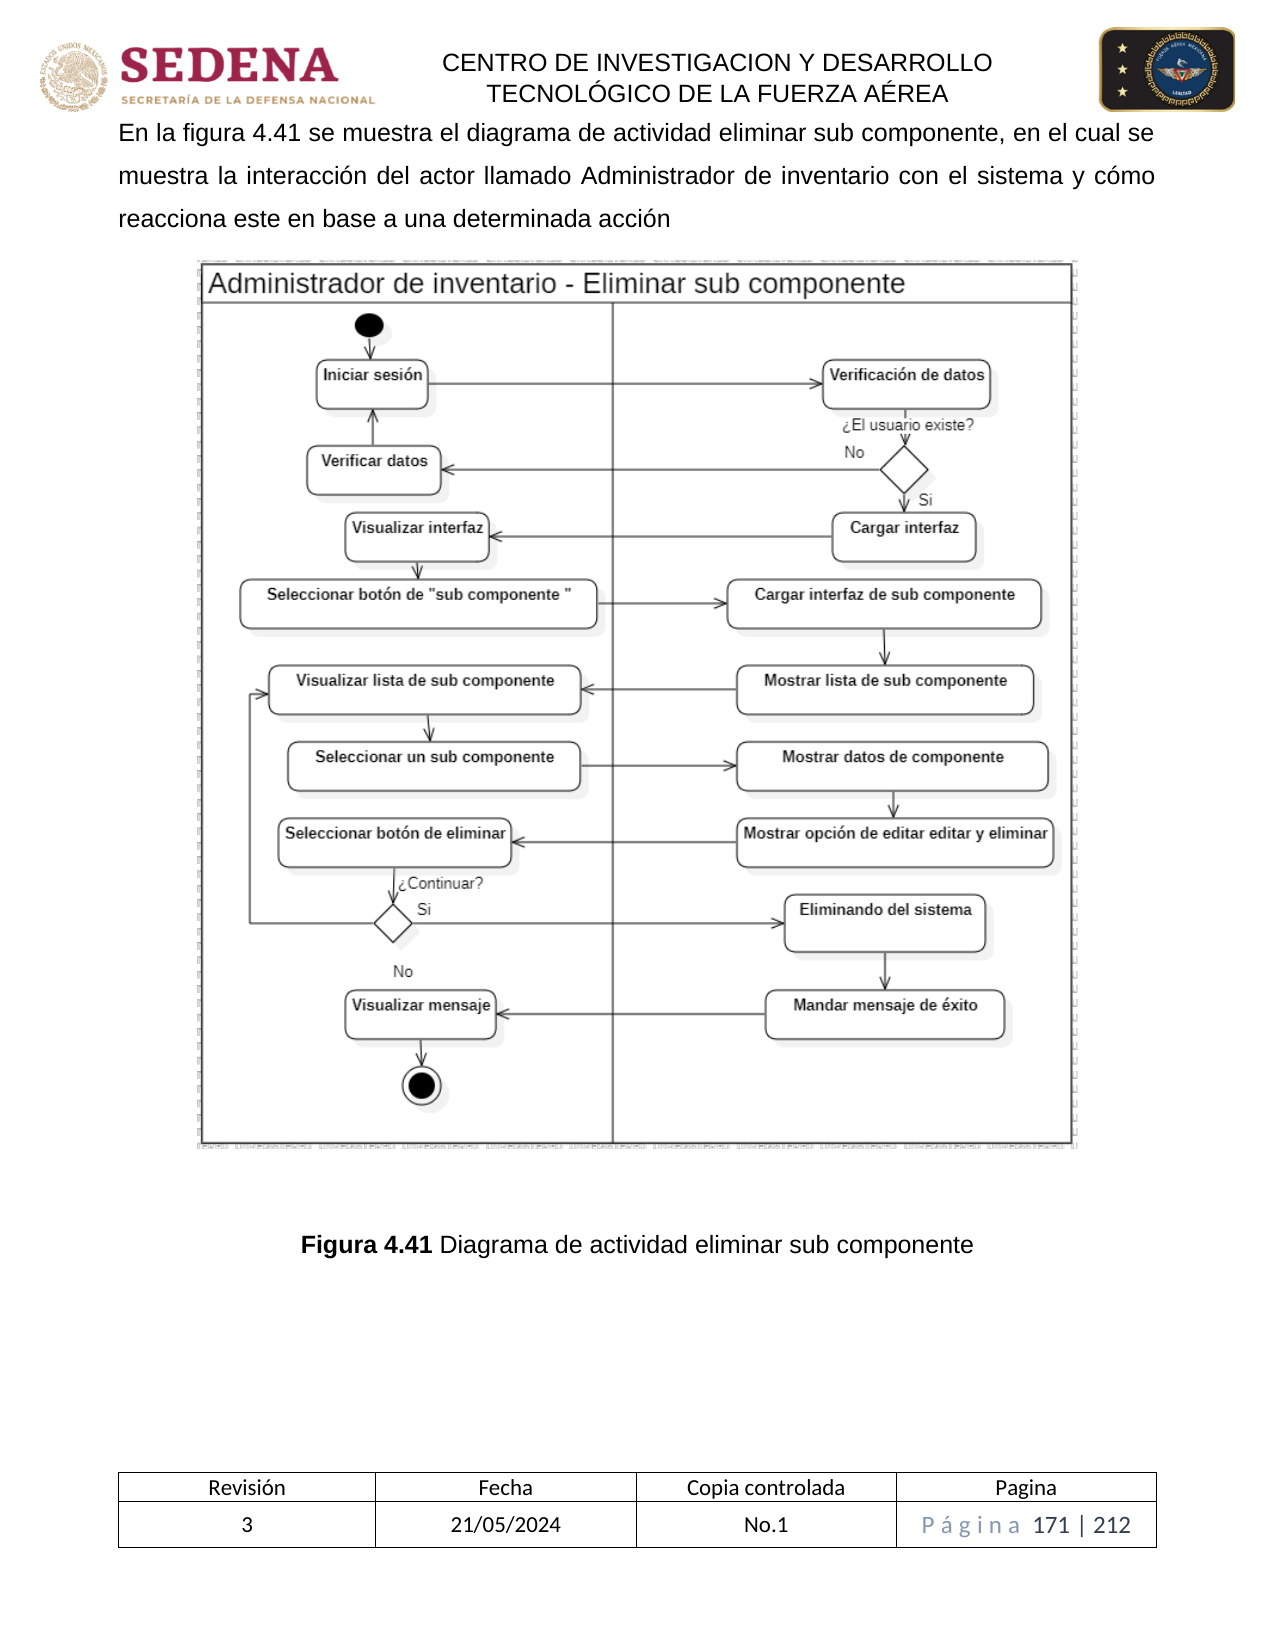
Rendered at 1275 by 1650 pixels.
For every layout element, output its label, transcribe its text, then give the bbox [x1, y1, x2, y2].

picture [197, 260, 1078, 1149]
picture [39, 27, 1236, 112]
text En la figura 4.41 se muestra el diagrama de actividad eliminar sub componente, en el cual se muestra la interacción del actor llamado Administrador de inventario con el sistema y cómo reacciona este en base a una determinada acción [118, 118, 1157, 233]
text Figura 4.41 Diagrama de actividad eliminar sub componente [118, 1230, 1157, 1259]
